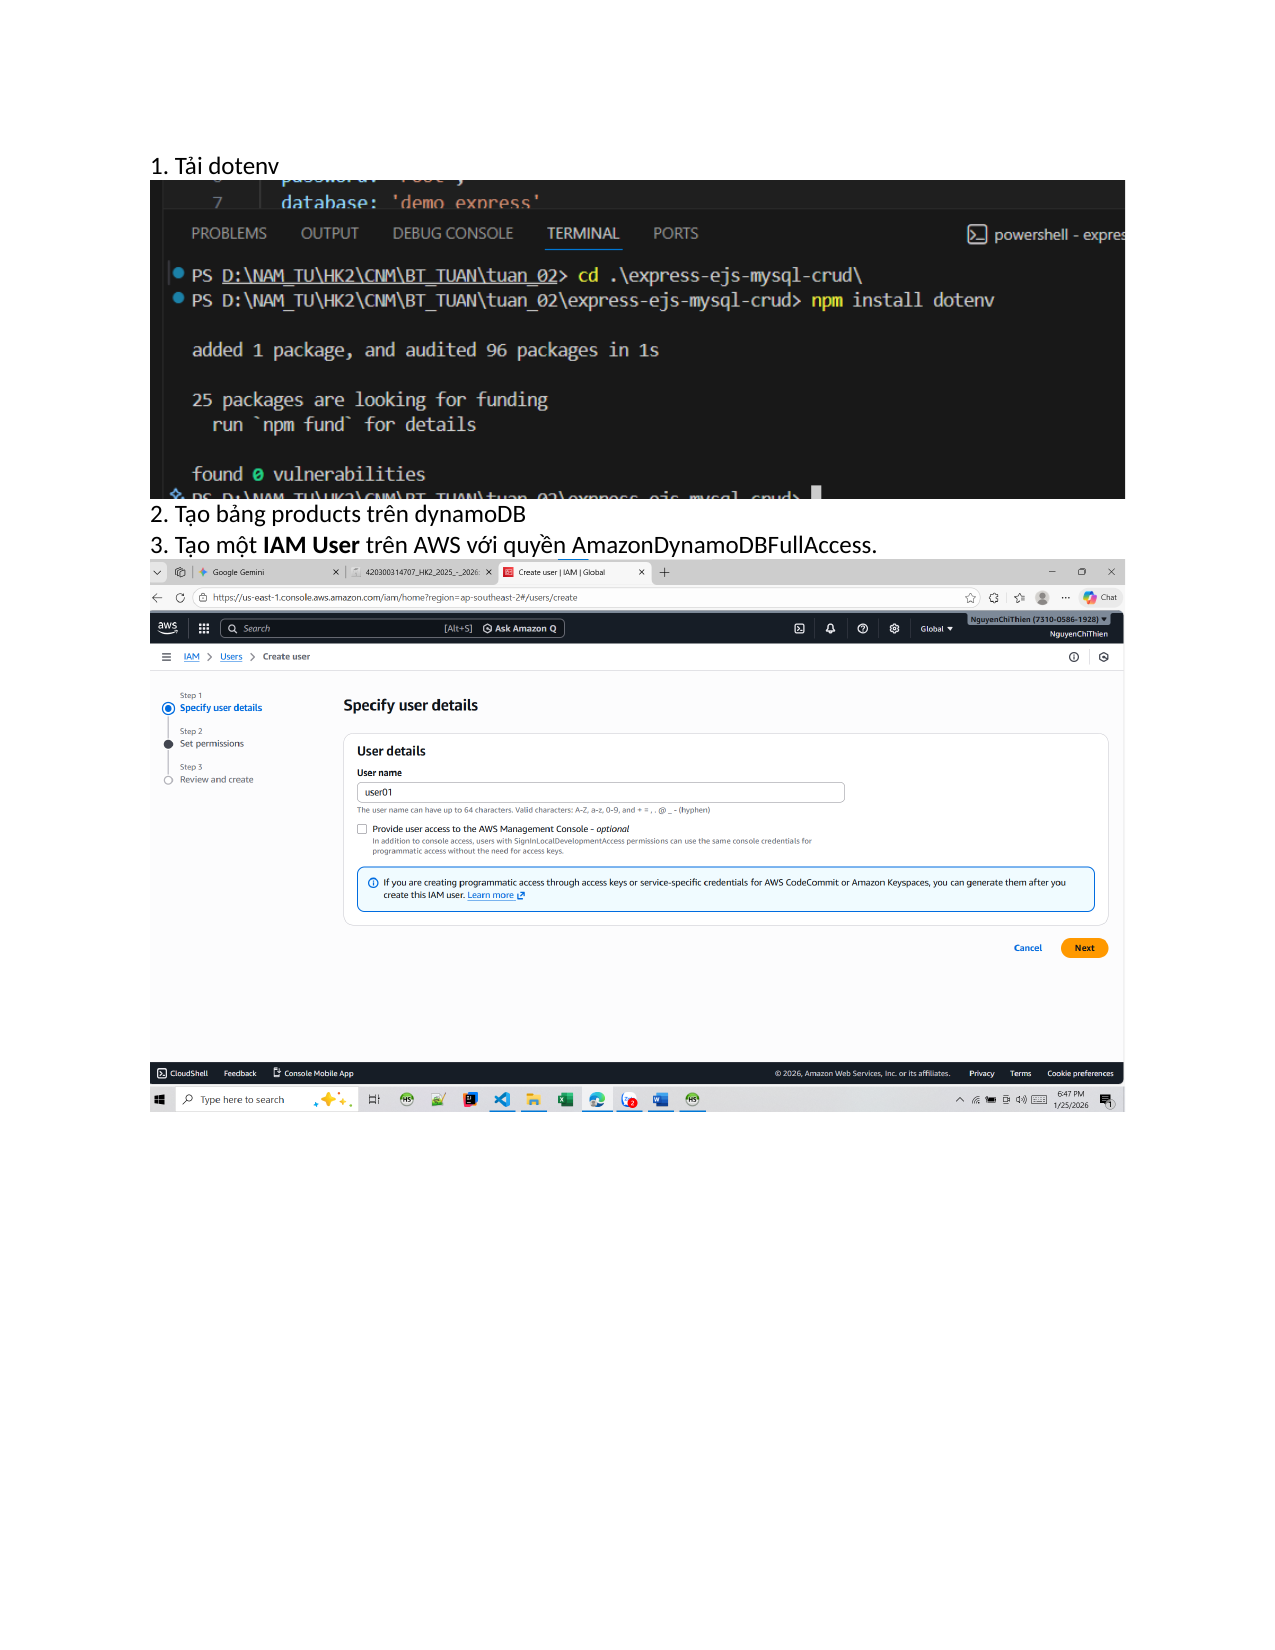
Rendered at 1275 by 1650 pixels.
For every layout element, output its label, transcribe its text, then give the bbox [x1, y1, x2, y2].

text 2. Tạo bảng products trên dynamoDB [150, 499, 1125, 529]
text 1. Tải dotenv [150, 150, 1125, 180]
picture [150, 180, 1125, 499]
picture [150, 559, 1125, 1112]
text 3. Tạo một IAM User trên AWS với quyền AmazonDynamoDBFullAccess. [150, 529, 1125, 559]
